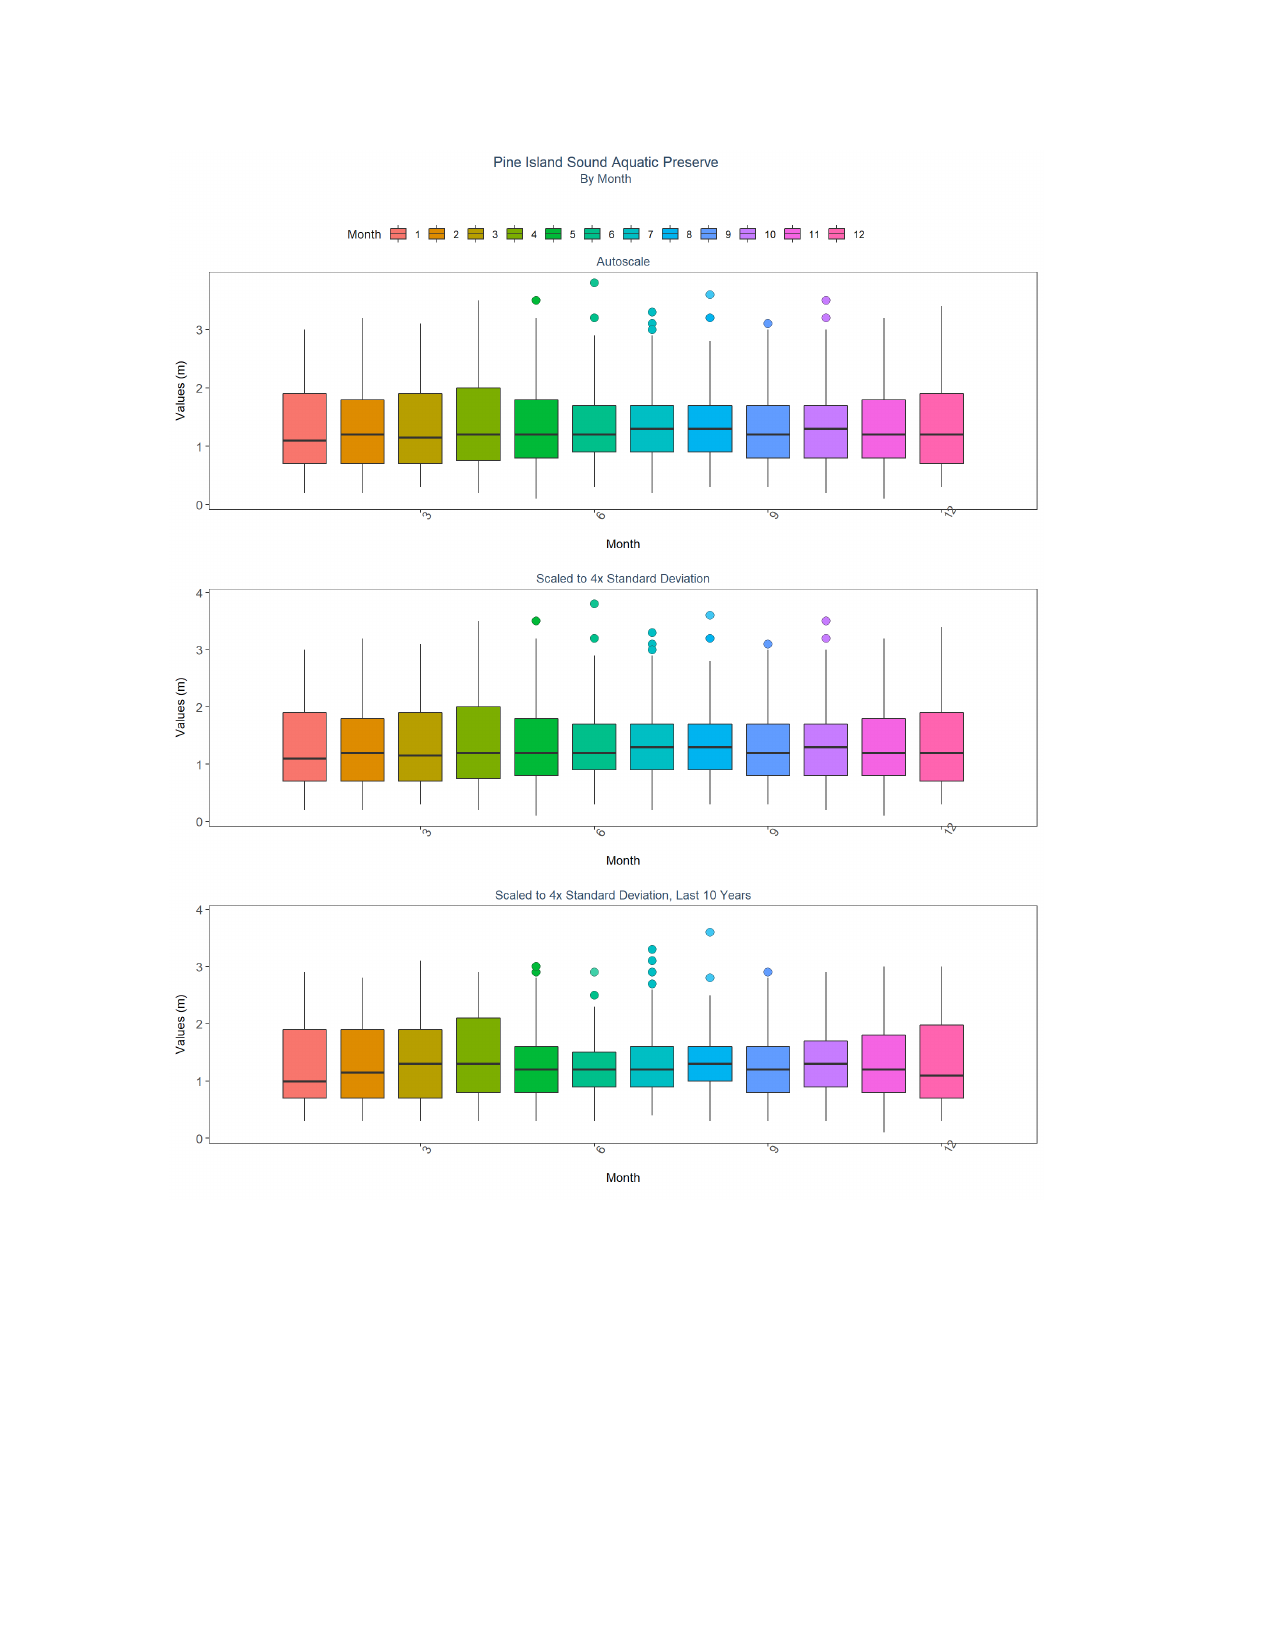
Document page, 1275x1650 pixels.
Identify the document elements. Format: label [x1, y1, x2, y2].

picture [168, 150, 1044, 1200]
